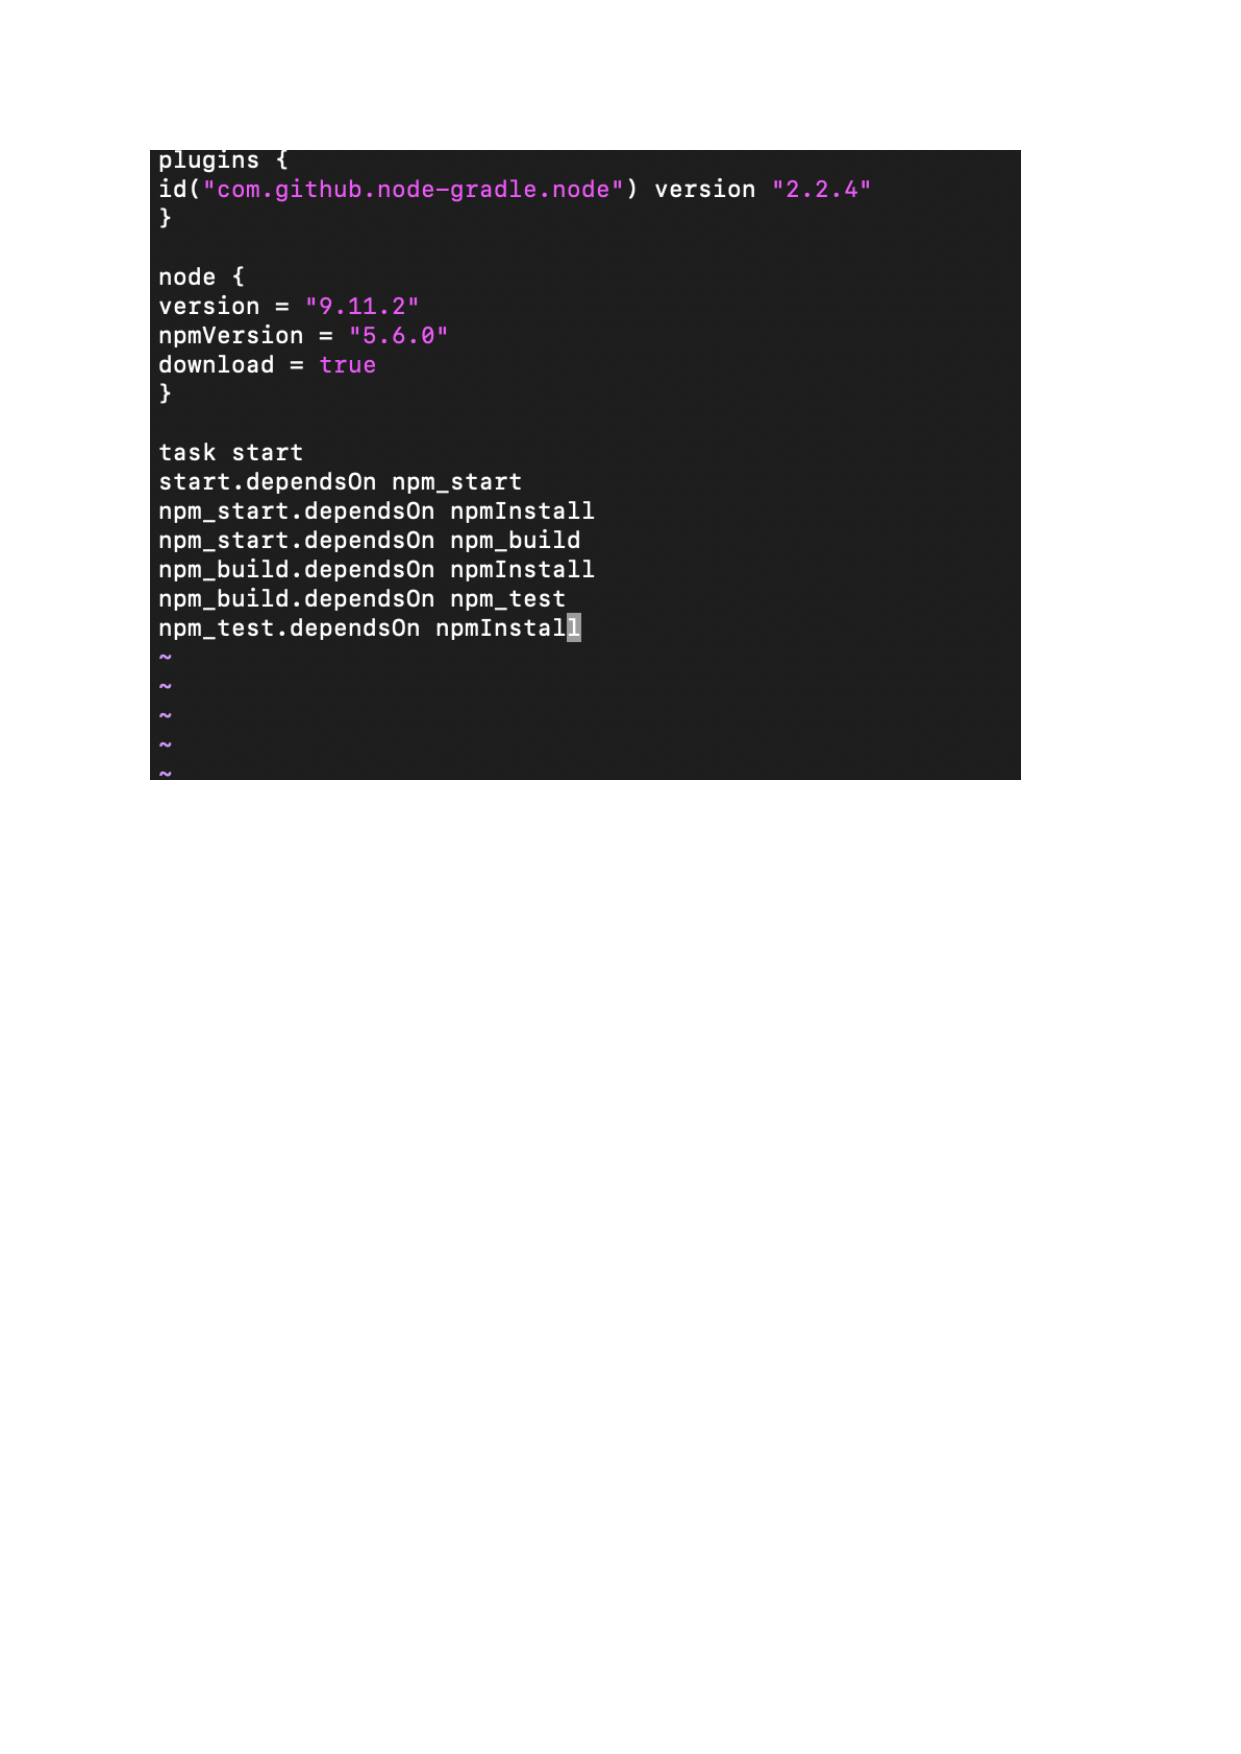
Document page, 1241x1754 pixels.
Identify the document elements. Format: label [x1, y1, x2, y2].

picture [150, 150, 1021, 780]
